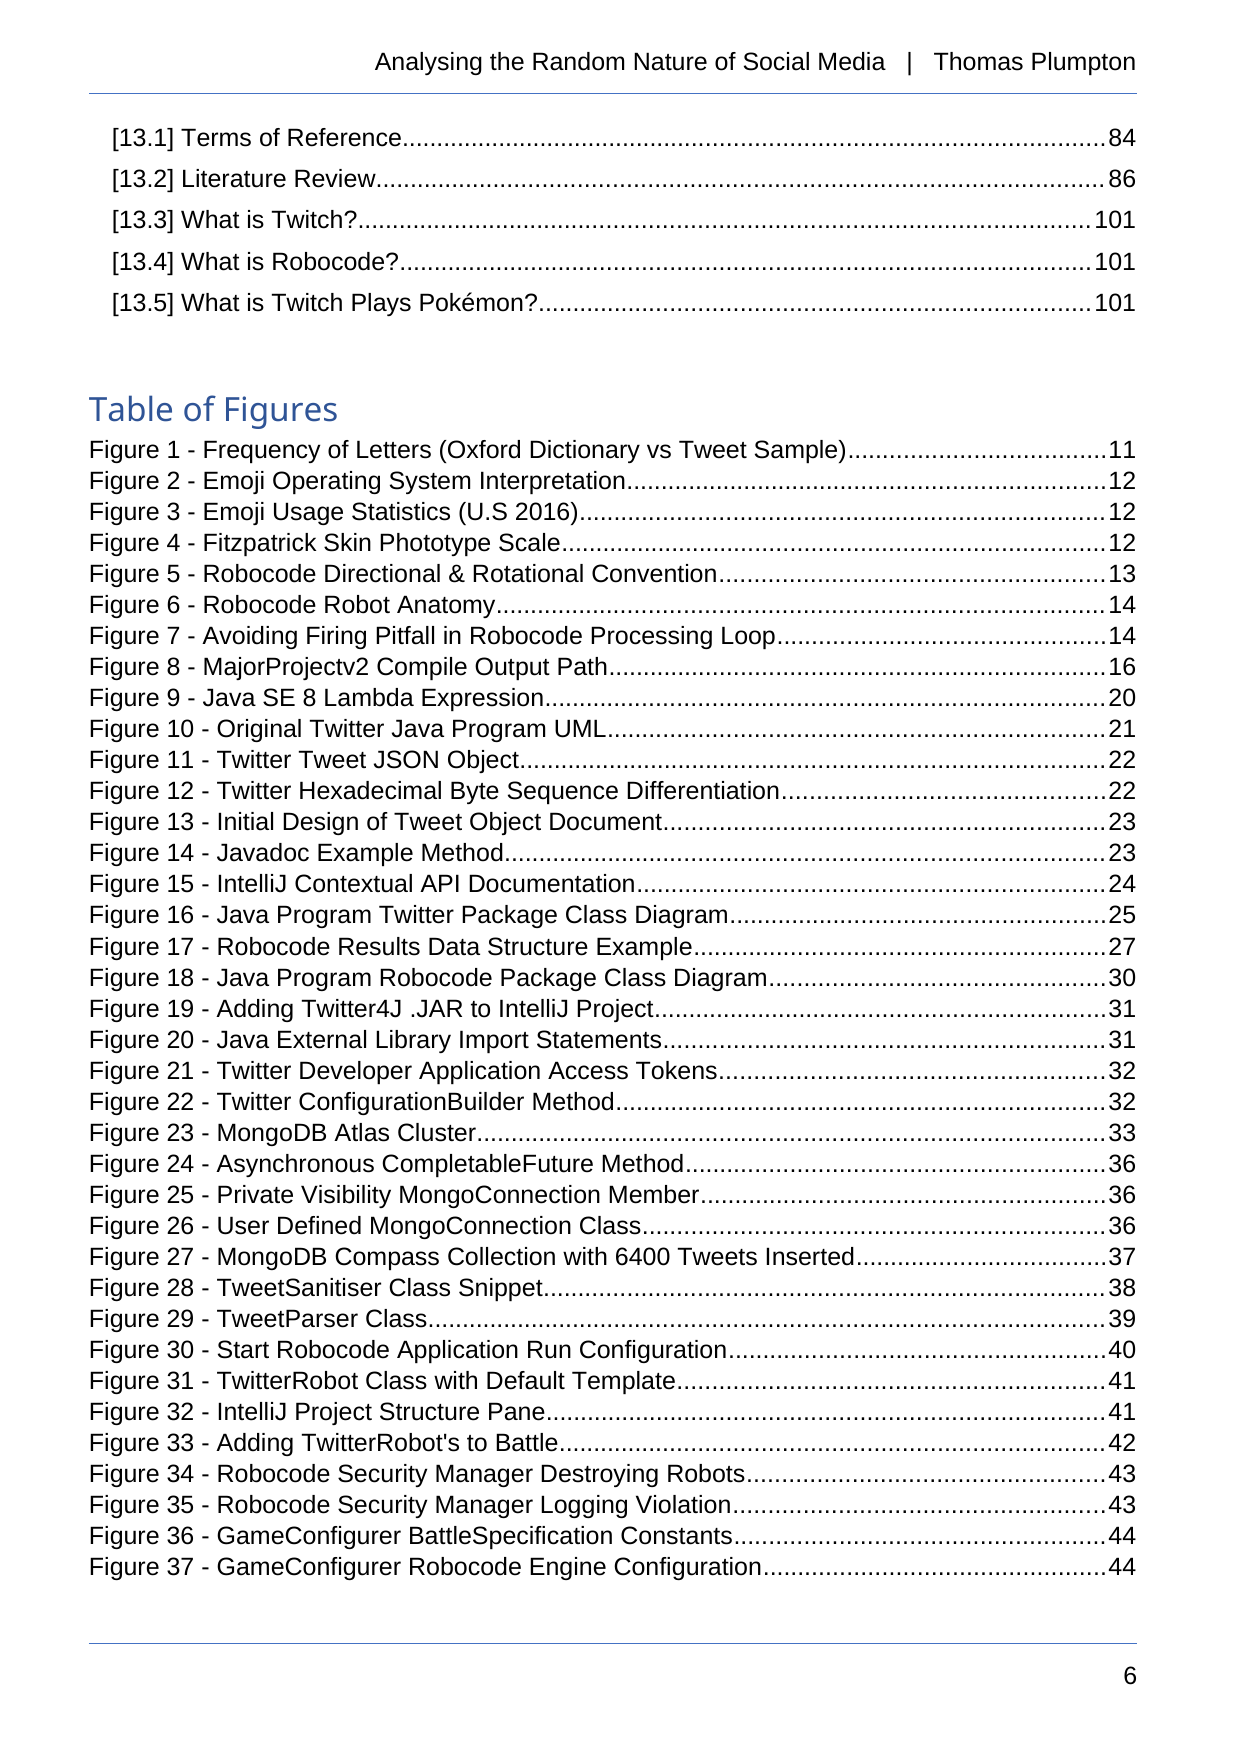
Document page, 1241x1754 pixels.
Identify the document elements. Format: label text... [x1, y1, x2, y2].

text Figure 21 - Twitter Developer Application Access Tokens 32 [89, 1056, 1137, 1084]
text Figure 7 - Avoiding Firing Pitfall in Robocode Processing Loop 14 [89, 621, 1137, 650]
text Figure 22 - Twitter ConfigurationBuilder Method 32 [89, 1087, 1137, 1115]
text Figure 9 - Java SE 8 Lambda Expression 20 [89, 683, 1137, 712]
text Figure 20 - Java External Library Import Statements 31 [89, 1024, 1137, 1053]
text Figure 3 - Emoji Usage Statistics (U.S 2016) 12 [89, 497, 1137, 526]
text Figure 26 - User Defined MongoConnection Class 36 [89, 1211, 1137, 1239]
text Figure 5 - Robocode Directional & Rotational Convention 13 [89, 559, 1137, 588]
text Figure 19 - Adding Twitter4J .JAR to IntelliJ Project 31 [89, 993, 1137, 1022]
text Figure 31 - TwitterRobot Class with Default Template 41 [89, 1366, 1137, 1395]
text Figure 30 - Start Robocode Application Run Configuration 40 [89, 1335, 1137, 1364]
text Figure 28 - TweetSanitiser Class Snippet 38 [89, 1273, 1137, 1302]
text Figure 13 - Initial Design of Tweet Object Document 23 [89, 807, 1137, 836]
text Figure 11 - Twitter Tweet JSON Object 22 [89, 745, 1137, 774]
text Figure 27 - MongoDB Compass Collection with 6400 Tweets Inserted 37 [89, 1242, 1137, 1271]
text Figure 18 - Java Program Robocode Package Class Diagram 30 [89, 962, 1137, 991]
text Figure 36 - GameConfigurer BattleSpecification Constants 44 [89, 1521, 1137, 1550]
text Figure 6 - Robocode Robot Anatomy 14 [89, 590, 1137, 619]
text Figure 4 - Fitzpatrick Skin Phototype Scale 12 [89, 528, 1137, 557]
text Figure 16 - Java Program Twitter Package Class Diagram 25 [89, 900, 1137, 929]
text Figure 2 - Emoji Operating System Interpretation 12 [89, 466, 1137, 494]
text Figure 29 - TweetParser Class 39 [89, 1304, 1137, 1333]
subtitle Table of Figures [89, 386, 1137, 431]
text Figure 24 - Asynchronous CompletableFuture Method 36 [89, 1149, 1137, 1177]
text Figure 32 - IntelliJ Project Structure Pane 41 [89, 1397, 1137, 1426]
text Figure 34 - Robocode Security Manager Destroying Robots 43 [89, 1459, 1137, 1488]
text Figure 35 - Robocode Security Manager Logging Violation 43 [89, 1490, 1137, 1519]
text Figure 8 - MajorProjectv2 Compile Output Path 16 [89, 652, 1137, 681]
text Figure 17 - Robocode Results Data Structure Example 27 [89, 931, 1137, 960]
text Figure 12 - Twitter Hexadecimal Byte Sequence Differentiation 22 [89, 776, 1137, 805]
text Figure 1 - Frequency of Letters (Oxford Dictionary vs Tweet Sample) 11 [89, 435, 1137, 463]
text Figure 10 - Original Twitter Java Program UML 21 [89, 714, 1137, 743]
text Figure 15 - IntelliJ Contextual API Documentation 24 [89, 869, 1137, 898]
text Figure 25 - Private Visibility MongoConnection Member 36 [89, 1180, 1137, 1208]
text Figure 23 - MongoDB Atlas Cluster 33 [89, 1118, 1137, 1146]
text Figure 33 - Adding TwitterRobot's to Battle 42 [89, 1428, 1137, 1457]
text Figure 14 - Javadoc Example Method 23 [89, 838, 1137, 867]
text Figure 37 - GameConfigurer Robocode Engine Configuration 44 [89, 1552, 1137, 1581]
